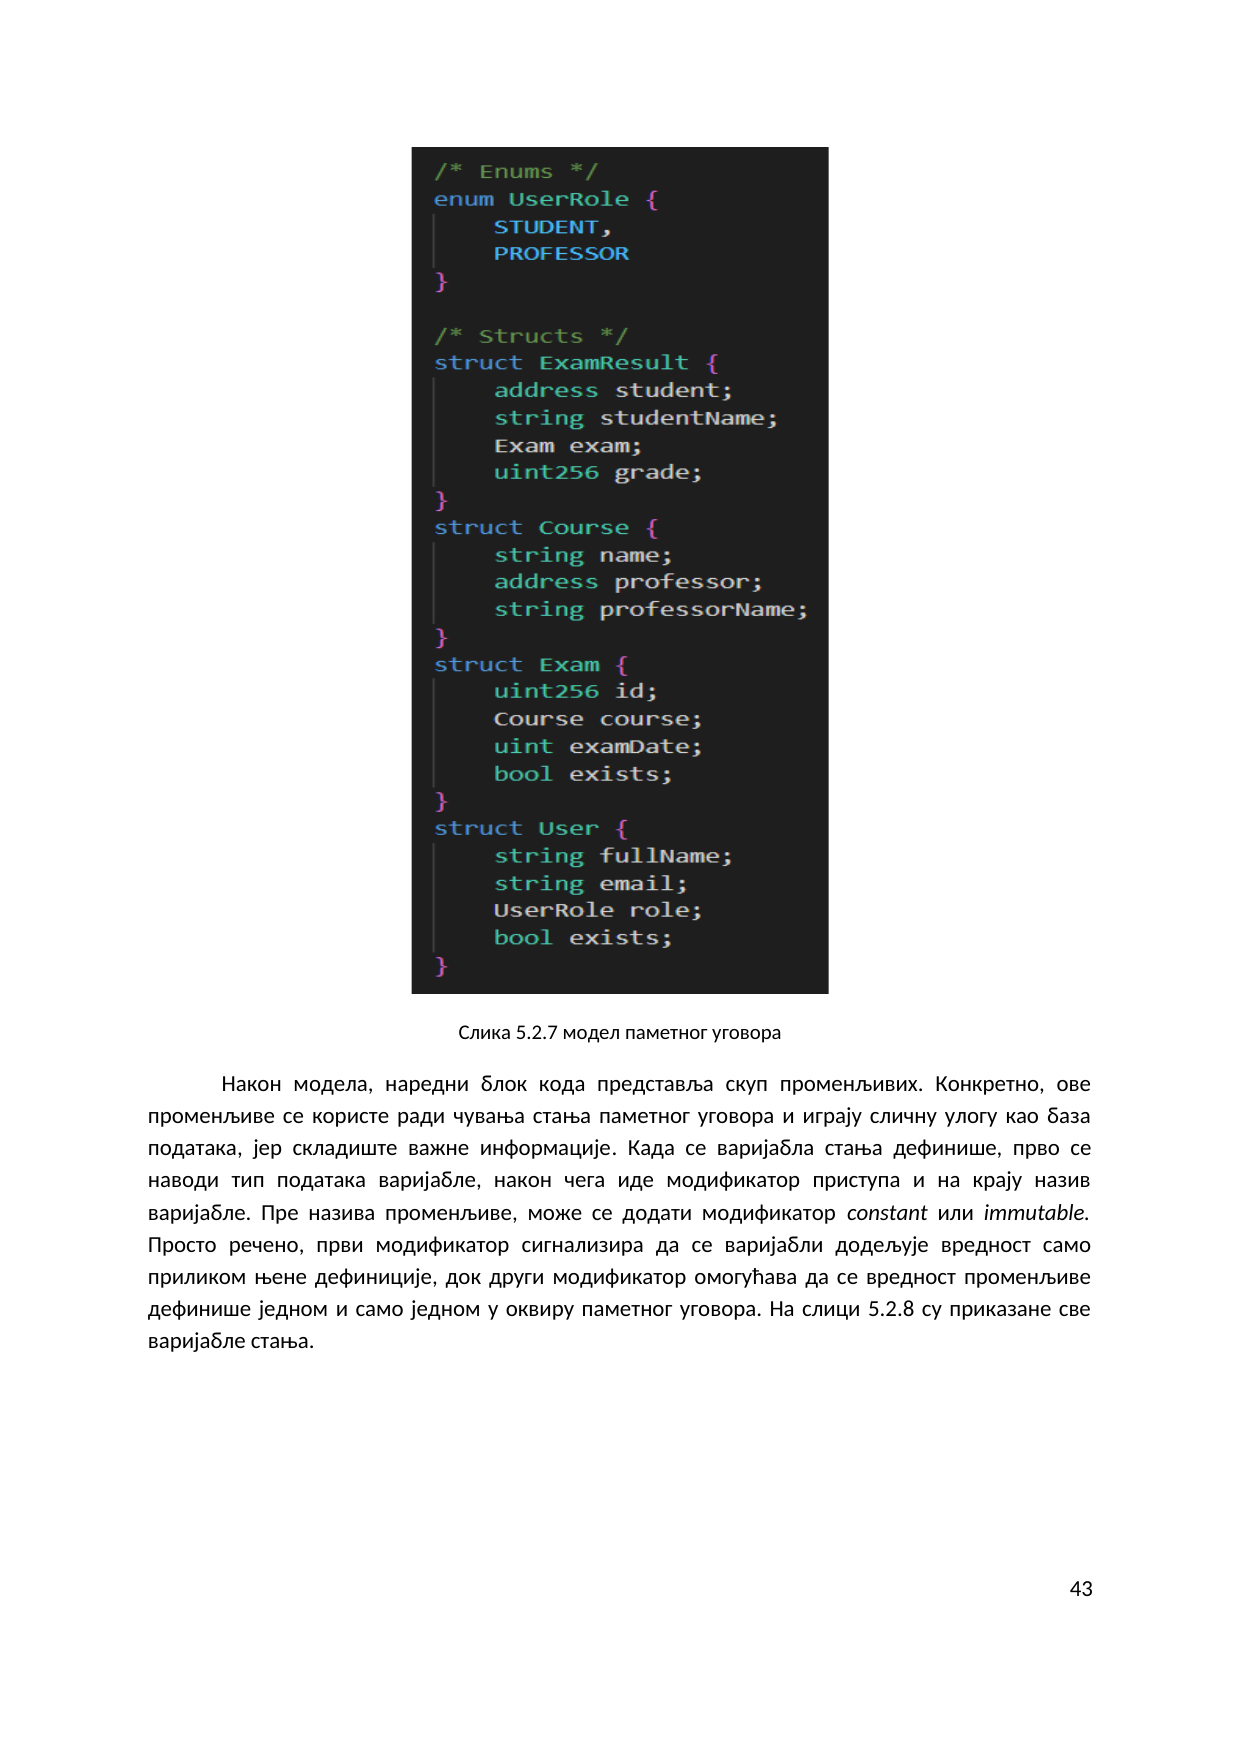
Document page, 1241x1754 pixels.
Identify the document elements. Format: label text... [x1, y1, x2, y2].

text Након модела, наредни блок кода представља скуп променљивих. Конкретно, ове променљиве се користе ради чувања стања паметног уговора и играју сличну улогу као база података, јер складиште важне информације. Када се варијабла стања дефинише, прво се наводи тип података варијабле, након чега иде модификатор приступа и на крају назив варијабле. Пре назива променљиве, може се додати модификатор constant или immutable. Просто речено, први модификатор сигнализира да се варијабли додељује вредност само приликом њене дефиниције, док други модификатор омогућава да се вредност променљиве дефинише једном и само једном у оквиру паметног уговора. На слици 5.2.8 су приказане све варијабле стања. [148, 1069, 1093, 1354]
text Слика 5.2.7 модел паметног уговора [148, 1019, 1093, 1044]
picture [411, 147, 829, 994]
